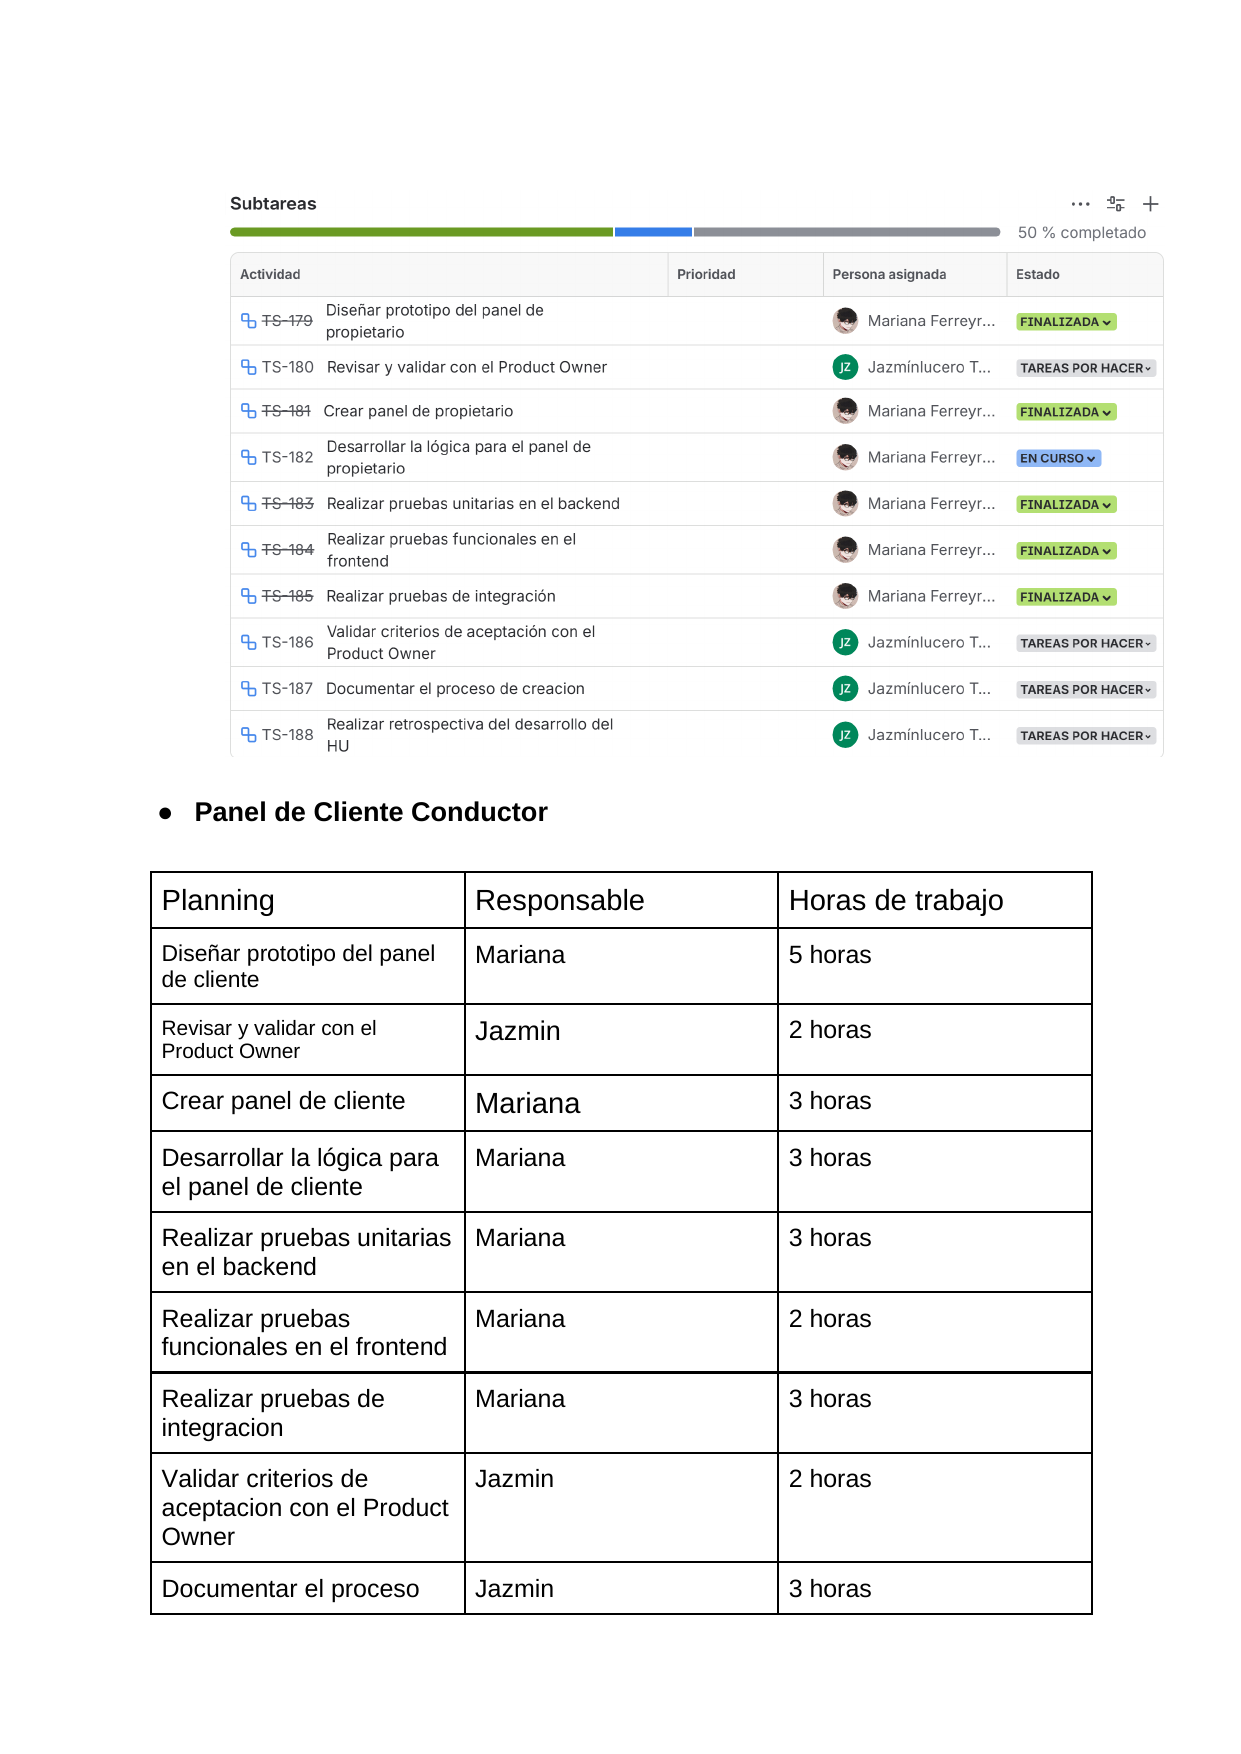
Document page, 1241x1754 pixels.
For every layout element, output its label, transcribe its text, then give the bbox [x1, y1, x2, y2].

table_cell 2 horas [779, 1454, 1091, 1561]
table_cell Jazmin [466, 1454, 777, 1561]
table_cell Validar criterios de aceptacion con el Product Owner [152, 1454, 464, 1561]
table_cell 3 horas [779, 1563, 1091, 1613]
list Panel de Cliente Conductor [157, 796, 1090, 828]
table_cell Diseñar prototipo del panel de cliente [152, 929, 464, 1003]
table_cell Jazmin [466, 1563, 777, 1613]
table_cell Mariana [466, 1076, 777, 1130]
table_cell Desarrollar la lógica para el panel de cliente [152, 1132, 464, 1211]
table_cell Mariana [466, 1132, 777, 1211]
table_cell 3 horas [779, 1132, 1091, 1211]
table_cell Realizar pruebas funcionales en el frontend [152, 1293, 464, 1371]
table_header Planning [152, 873, 464, 927]
table_cell 3 horas [779, 1076, 1091, 1130]
table_cell 5 horas [779, 929, 1091, 1003]
picture [225, 190, 1166, 757]
table_cell 2 horas [779, 1293, 1091, 1371]
table_cell Mariana [466, 929, 777, 1003]
table_cell Realizar pruebas de integracion [152, 1374, 464, 1452]
table_header Responsable [466, 873, 777, 927]
table_cell Jazmin [466, 1005, 777, 1074]
table_cell Mariana [466, 1213, 777, 1291]
table_cell 2 horas [779, 1005, 1091, 1074]
table_cell Mariana [466, 1374, 777, 1452]
table_cell Crear panel de cliente [152, 1076, 464, 1130]
table_header Horas de trabajo [779, 873, 1091, 927]
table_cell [152, 1563, 464, 1613]
table_cell Revisar y validar con el Product Owner [152, 1005, 464, 1074]
table_cell 3 horas [779, 1213, 1091, 1291]
table_cell 3 horas [779, 1374, 1091, 1452]
table_cell Mariana [466, 1293, 777, 1371]
table_cell Realizar pruebas unitarias en el backend [152, 1213, 464, 1291]
